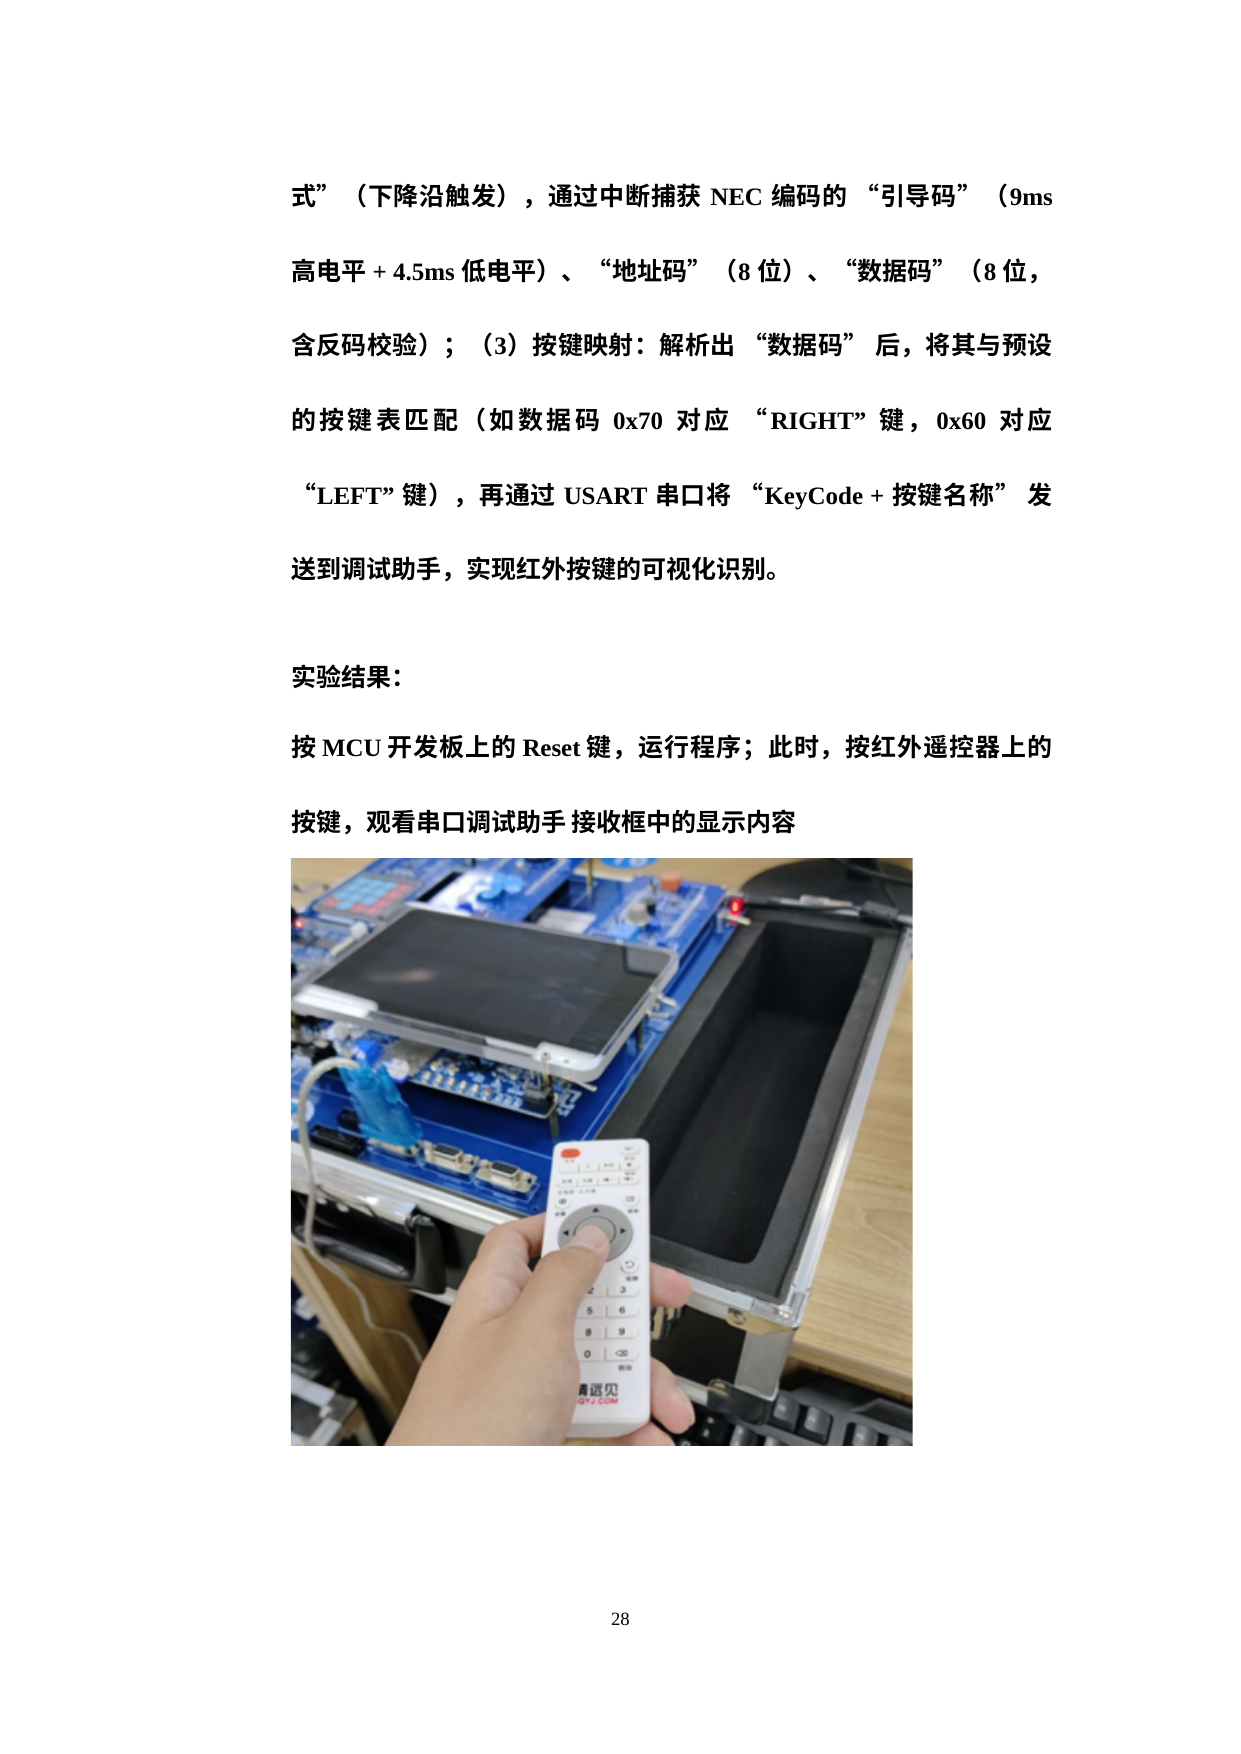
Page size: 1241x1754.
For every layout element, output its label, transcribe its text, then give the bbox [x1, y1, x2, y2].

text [291, 162, 1053, 600]
text 实验结果： [291, 643, 1053, 708]
picture [290, 858, 913, 1446]
text 按MCU开发板上的Reset键，运行程序；此时，按红外遥控器上的按键，观看串口调试助手 接收框中的显示内容 [291, 713, 1053, 853]
